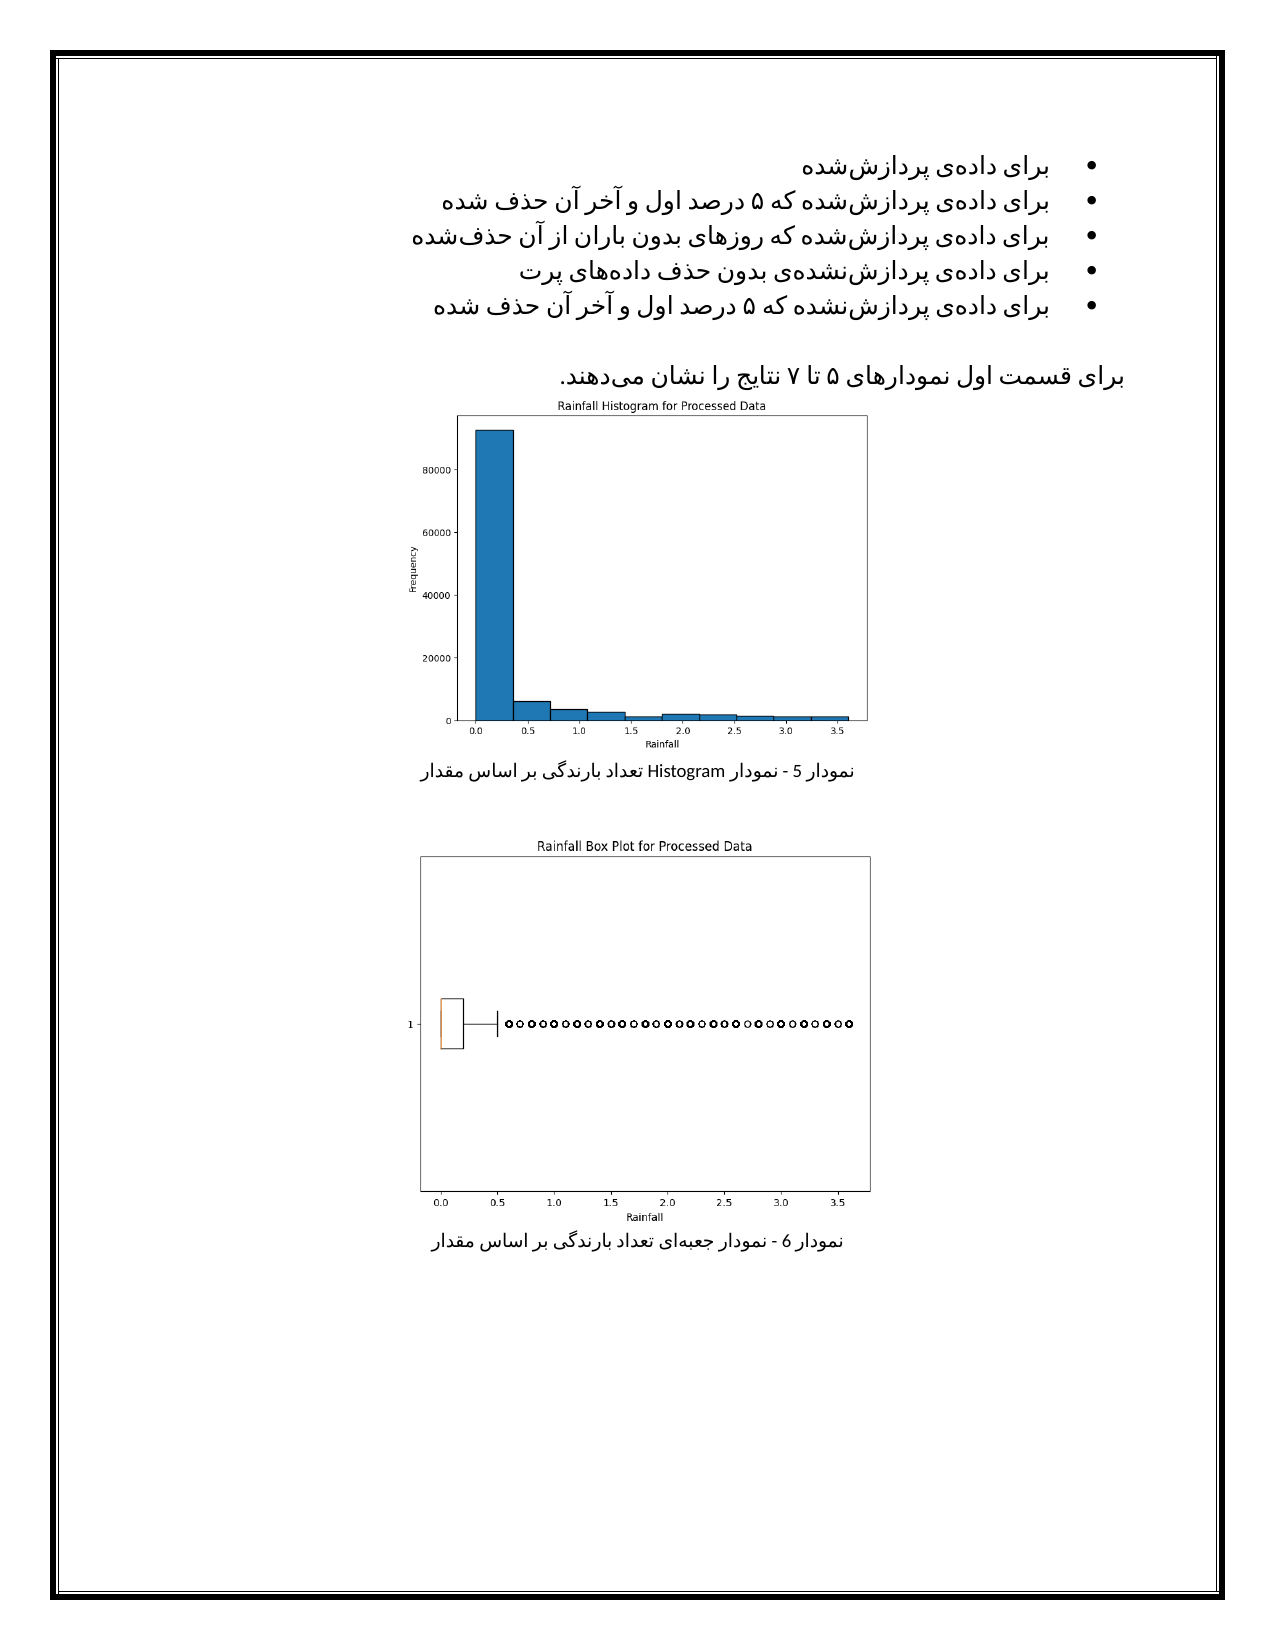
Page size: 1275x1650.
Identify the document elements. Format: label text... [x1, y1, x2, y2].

list برای داده‌ی پردازش‌نشده‌ی بدون حذف داده‌های پرت [150, 255, 1087, 286]
list برای داده‌ی پردازش‌شده که ۵ درصد اول و آخر آن حذف شده [150, 185, 1087, 216]
picture [399, 833, 876, 1229]
picture [402, 395, 873, 755]
list برای داده‌ی پردازش‌نشده که ۵ درصد اول و آخر آن حذف شده [150, 290, 1087, 321]
list برای داده‌ی پردازش‌شده [150, 150, 1087, 181]
text نمودار 5 - نمودار Histogram تعداد بارندگی بر اساس مقدار [150, 759, 1125, 782]
text برای قسمت اول نمودارهای ۵ تا ۷ نتایج را نشان می‌دهند. [150, 360, 1125, 391]
list برای داده‌ی پردازش‌شده که روزهای بدون باران از آن حذف‌شده [150, 220, 1087, 251]
text نمودار 6 - نمودار جعبه‌ای تعداد بارندگی بر اساس مقدار [150, 1229, 1125, 1252]
